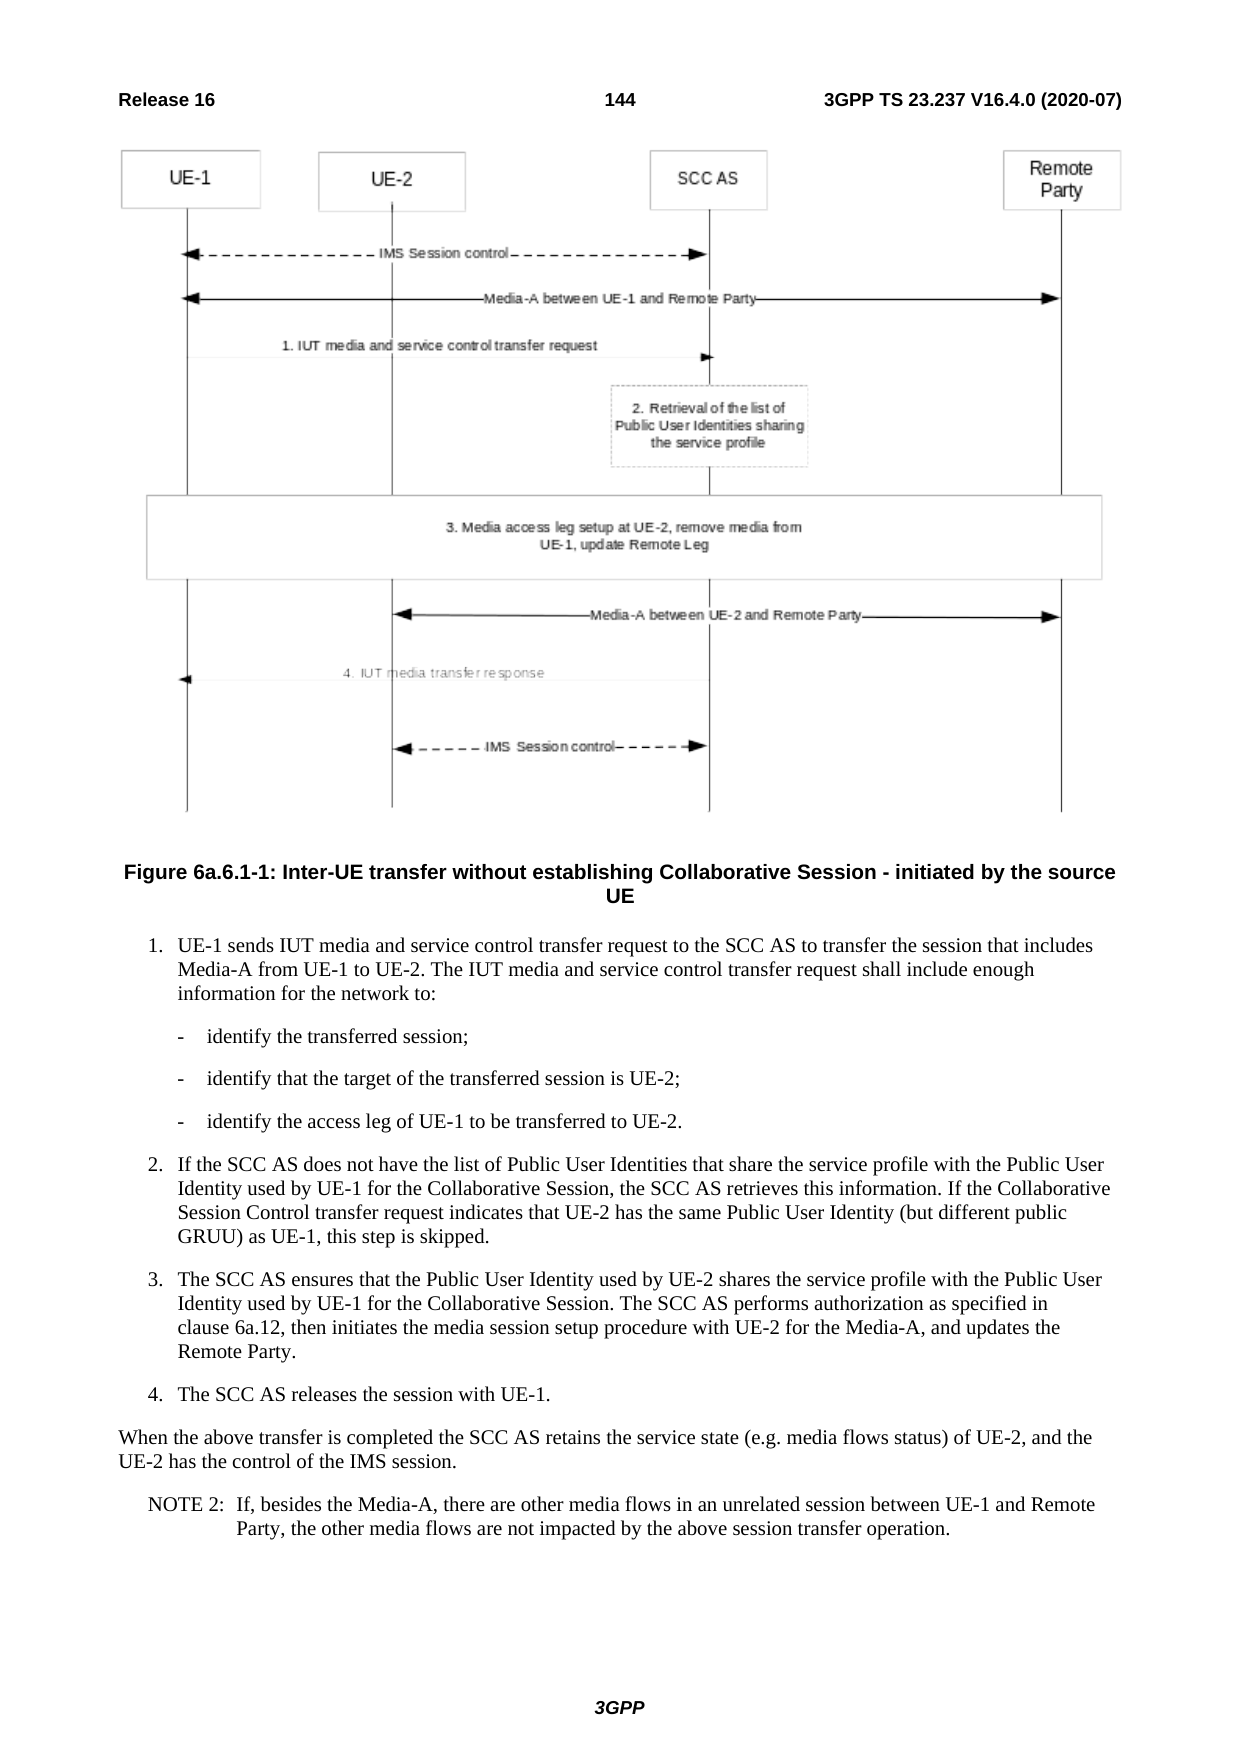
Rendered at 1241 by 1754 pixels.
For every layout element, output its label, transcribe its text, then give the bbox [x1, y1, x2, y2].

text 4. The SCC AS releases the session with UE-1. [148, 1382, 1122, 1406]
text - identify that the target of the transferred session is UE-2; [177, 1066, 1122, 1090]
text 3. The SCC AS ensures that the Public User Identity used by UE-2 shares the service profile with the Public User Identity used by UE-1 for the Collaborative Session. The SCC AS performs authorization as specified in clause 6a.12, then initiates the media session setup procedure with UE-2 for the Media-A, and updates the Remote Party. [148, 1267, 1122, 1363]
text 1. UE-1 sends IUT media and service control transfer request to the SCC AS to transfer the session that includes Media-A from UE-1 to UE-2. The IUT media and service control transfer request shall include enough information for the network to: [148, 933, 1122, 1005]
text - identify the transferred session; [177, 1023, 1122, 1048]
text NOTE 2: If, besides the Media-A, there are other media flows in an unrelated session between UE-1 and Remote Party, the other media flows are not impacted by the above session transfer operation. [148, 1492, 1122, 1540]
text 2. If the SCC AS does not have the list of Public User Identities that share the service profile with the Public User Identity used by UE-1 for the Collaborative Session, the SCC AS retrieves this information. If the Collaborative Session Control transfer request indicates that UE-2 has the same Public User Identity (but different public GRUU) as UE-1, this step is skipped. [148, 1152, 1122, 1248]
text Figure 6a.6.1-1: Inter-UE transfer without establishing Collaborative Session - initiated by the source UE [118, 860, 1122, 908]
text - identify the access leg of UE-1 to be transferred to UE-2. [177, 1109, 1122, 1133]
text When the above transfer is completed the SCC AS retains the service state (e.g. media flows status) of UE-2, and the UE-2 has the control of the IMS session. [118, 1425, 1122, 1473]
